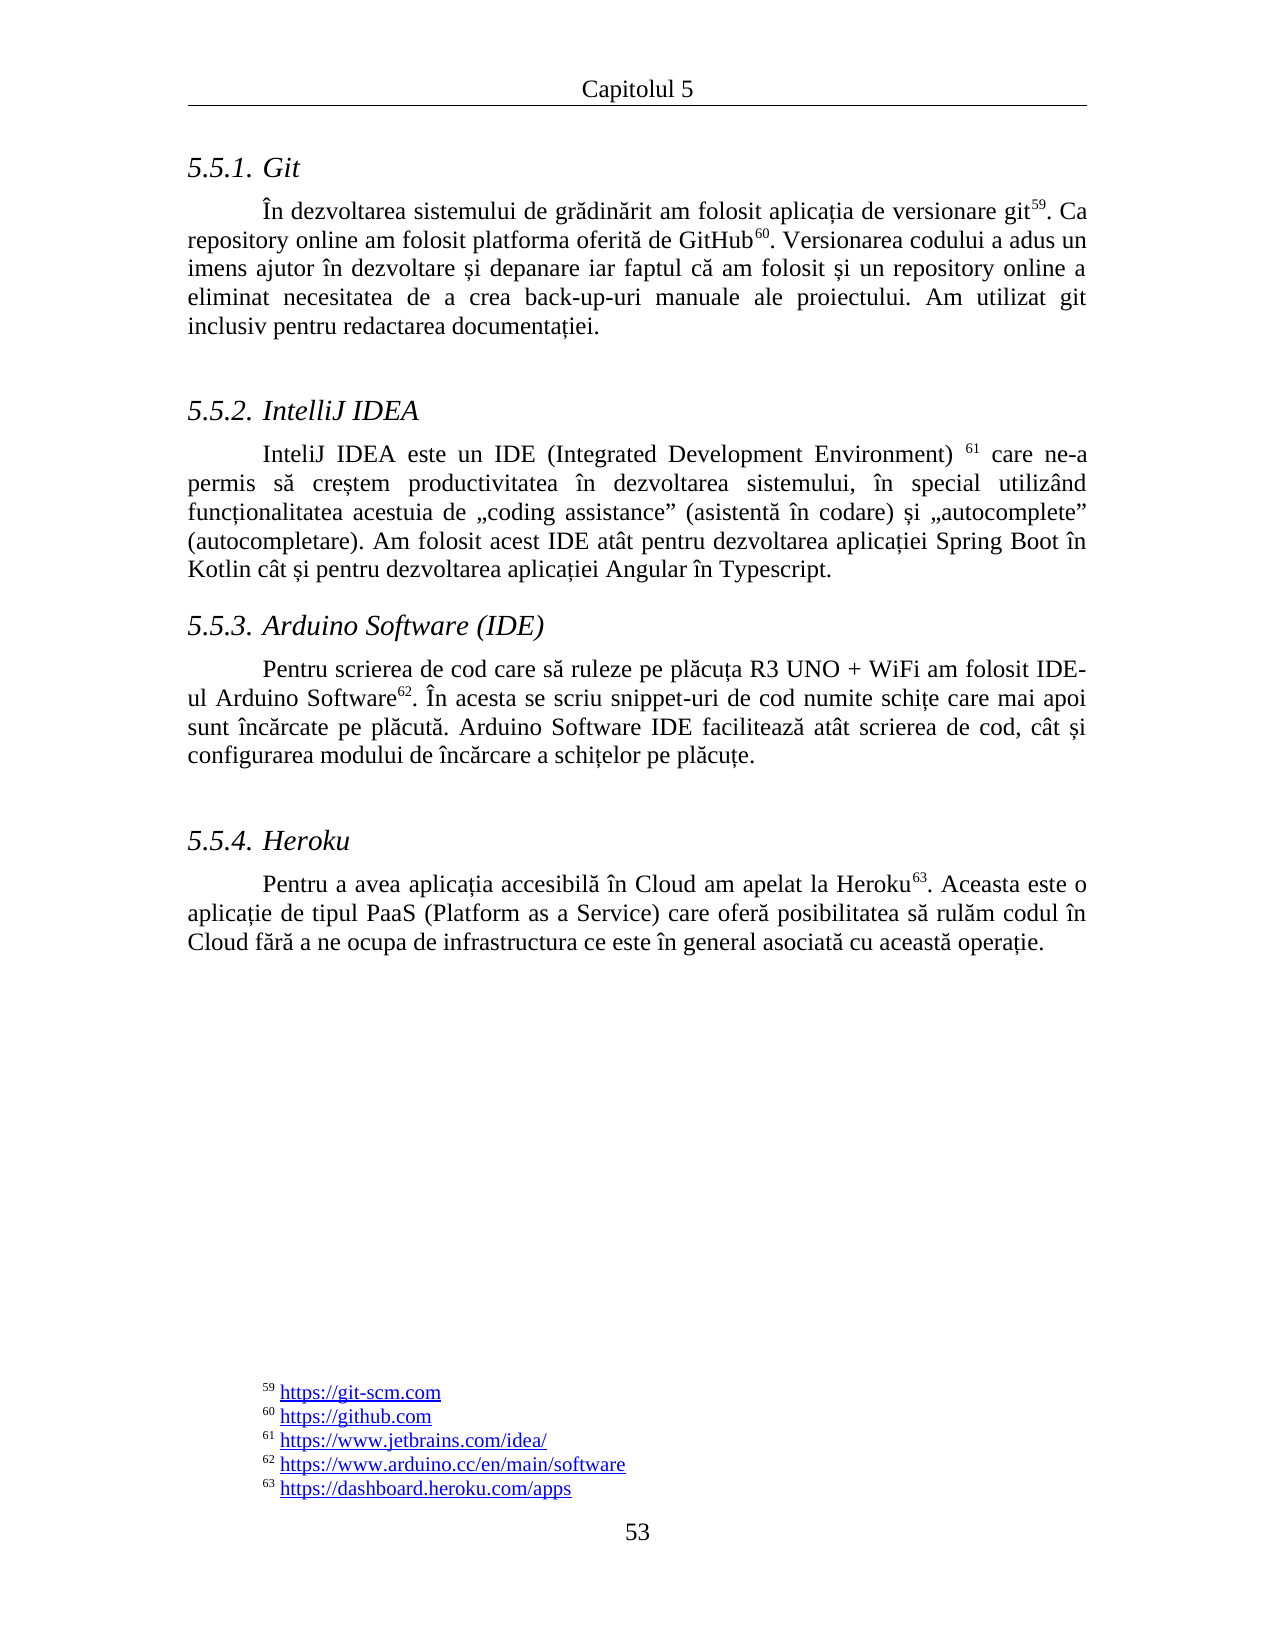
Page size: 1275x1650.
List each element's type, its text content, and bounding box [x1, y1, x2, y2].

subtitle IntelliJ IDEA [187, 393, 1087, 427]
subtitle Git [187, 150, 1087, 183]
subtitle Arduino Software (IDE) [187, 608, 1087, 642]
text În dezvoltarea sistemului de grădinărit am folosit aplicația de versionare git. Ca repository online am folosit platforma oferită de GitHub. Versionarea codului a adus un imens ajutor în dezvoltare și depanare iar faptul că am folosit și un repository online a eliminat necesitatea de a crea back-up-uri manuale ale proiectului. Am utilizat git inclusiv pentru redactarea documentației. [187, 196, 1087, 340]
text InteliJ IDEA este un IDE (Integrated Development Environment) care ne-a permis să creștem productivitatea în dezvoltarea sistemului, în special utilizând funcționalitatea acestuia de „coding assistance” (asistentă în codare) și „autocomplete” (autocompletare). Am folosit acest IDE atât pentru dezvoltarea aplicației Spring Boot în Kotlin cât și pentru dezvoltarea aplicației Angular în Typescript. [187, 439, 1087, 583]
subtitle Heroku [187, 823, 1087, 857]
text Pentru a avea aplicația accesibilă în Cloud am apelat la Heroku. Aceasta este o aplicație de tipul PaaS (Platform as a Service) care oferă posibilitatea să rulăm codul în Cloud fără a ne ocupa de infrastructura ce este în general asociată cu această operație. [187, 869, 1087, 955]
text Pentru scrierea de cod care să ruleze pe plăcuța R3 UNO + WiFi am folosit IDE-ul Arduino Software. În acesta se scriu snippet-uri de cod numite schițe care mai apoi sunt încărcate pe plăcută. Arduino Software IDE facilitează atât scrierea de cod, cât și configurarea modului de încărcare a schițelor pe plăcuțe. [187, 654, 1087, 769]
